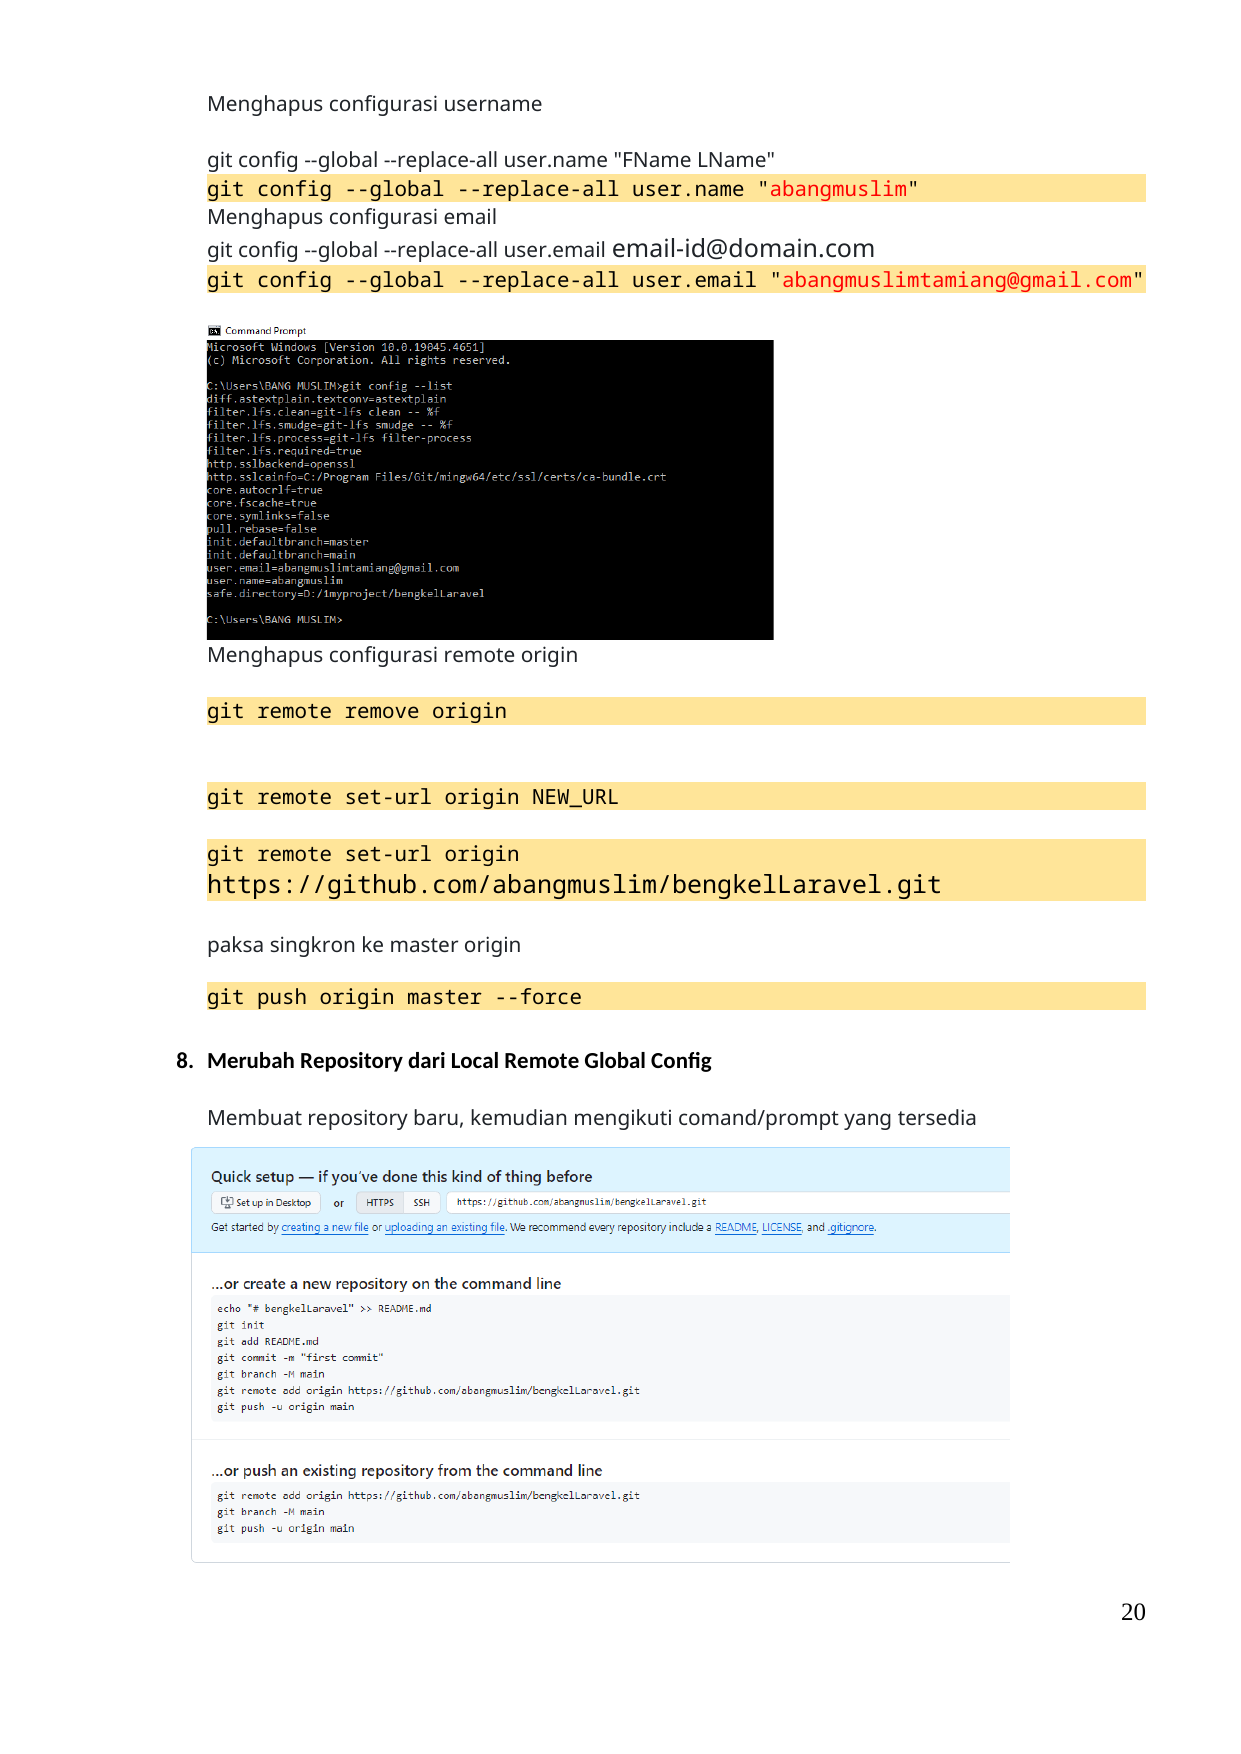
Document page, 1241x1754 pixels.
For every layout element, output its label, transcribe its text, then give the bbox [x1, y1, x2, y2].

text git push origin master --force [207, 982, 1146, 1010]
text git remote set-url origin NEW_URL [207, 782, 1146, 810]
picture [206, 321, 774, 640]
text git config --global --replace-all user.email "abangmuslimtamiang@gmail.com" [207, 265, 1146, 293]
subtitle Menghapus configurasi username [207, 89, 1146, 117]
subtitle git config --global --replace-all user.email email-id@domain.com [207, 231, 1146, 265]
subtitle paksa singkron ke master origin [207, 930, 1146, 958]
subtitle Menghapus configurasi remote origin [207, 640, 1146, 668]
subtitle Membuat repository baru, kemudian mengikuti comand/prompt yang tersedia [207, 1103, 1146, 1131]
list Merubah Repository dari Local Remote Global Config [176, 1046, 1146, 1074]
text git remote set-url origin https://github.com/abangmuslim/bengkelLaravel.git [207, 839, 1146, 901]
text git config --global --replace-all user.name "abangmuslim" [207, 174, 1146, 202]
picture [177, 1131, 1010, 1564]
subtitle Menghapus configurasi email [207, 202, 1146, 231]
subtitle git config --global --replace-all user.name "FName LName" [207, 146, 1146, 174]
text git remote remove origin [207, 697, 1146, 725]
